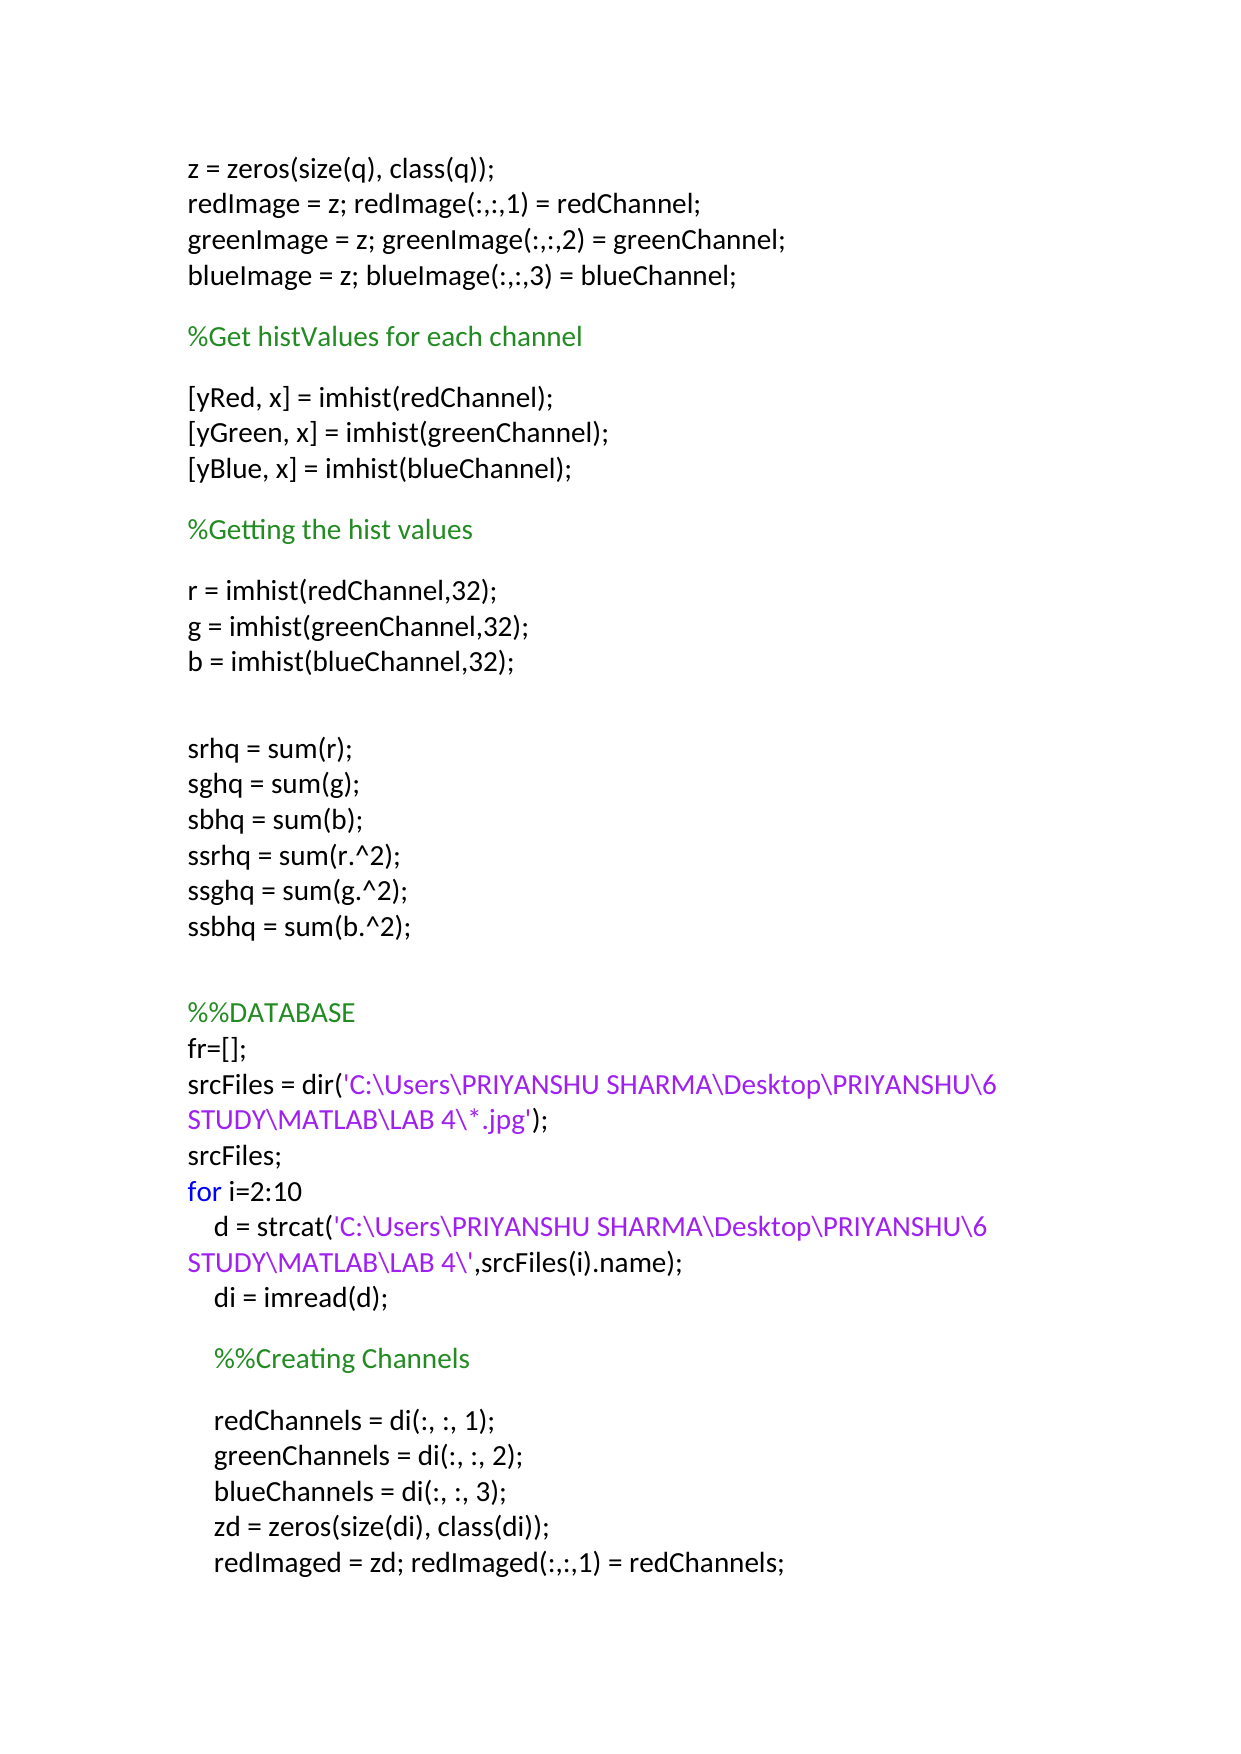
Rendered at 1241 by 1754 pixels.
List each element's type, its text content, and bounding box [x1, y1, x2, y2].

text redChannels = di(:, :, 1); [187, 1402, 1053, 1437]
text [yRed, x] = imhist(redChannel); [187, 379, 1053, 414]
text ssghq = sum(g.^2); [187, 872, 1053, 908]
text redImaged = zd; redImaged(:,:,1) = redChannels; [187, 1544, 1053, 1580]
text blueImage = z; blueImage(:,:,3) = blueChannel; [187, 257, 1053, 292]
text di = imread(d); [187, 1279, 1053, 1315]
text srcFiles; [187, 1137, 1053, 1173]
text srcFiles = dir('C:\Users\PRIYANSHU SHARMA\Desktop\PRIYANSHU\6 STUDY\MATLAB\LAB 4\*.jpg'); [187, 1066, 1053, 1137]
text %Get histValues for each channel [187, 318, 1053, 353]
text %%Creating Channels [187, 1341, 1053, 1376]
text sbhq = sum(b); [187, 801, 1053, 837]
text z = zeros(size(q), class(q)); [187, 150, 1053, 186]
text g = imhist(greenChannel,32); [187, 608, 1053, 643]
text fr=[]; [187, 1030, 1053, 1066]
text blueChannels = di(:, :, 3); [187, 1473, 1053, 1508]
text %%DATABASE [187, 994, 1053, 1030]
text greenChannels = di(:, :, 2); [187, 1437, 1053, 1473]
text %Getting the hist values [187, 511, 1053, 547]
text redImage = z; redImage(:,:,1) = redChannel; [187, 186, 1053, 221]
text [yGreen, x] = imhist(greenChannel); [187, 414, 1053, 450]
text zd = zeros(size(di), class(di)); [187, 1508, 1053, 1544]
text sghq = sum(g); [187, 766, 1053, 801]
text for i=2:10 [187, 1173, 1053, 1208]
text [yBlue, x] = imhist(blueChannel); [187, 450, 1053, 486]
text r = imhist(redChannel,32); [187, 572, 1053, 608]
text ssbhq = sum(b.^2); [187, 908, 1053, 944]
text d = strcat('C:\Users\PRIYANSHU SHARMA\Desktop\PRIYANSHU\6 STUDY\MATLAB\LAB 4\',srcFiles(i).name); [187, 1208, 1053, 1279]
text greenImage = z; greenImage(:,:,2) = greenChannel; [187, 221, 1053, 257]
text srhq = sum(r); [187, 730, 1053, 766]
text ssrhq = sum(r.^2); [187, 837, 1053, 872]
text b = imhist(blueChannel,32); [187, 643, 1053, 679]
